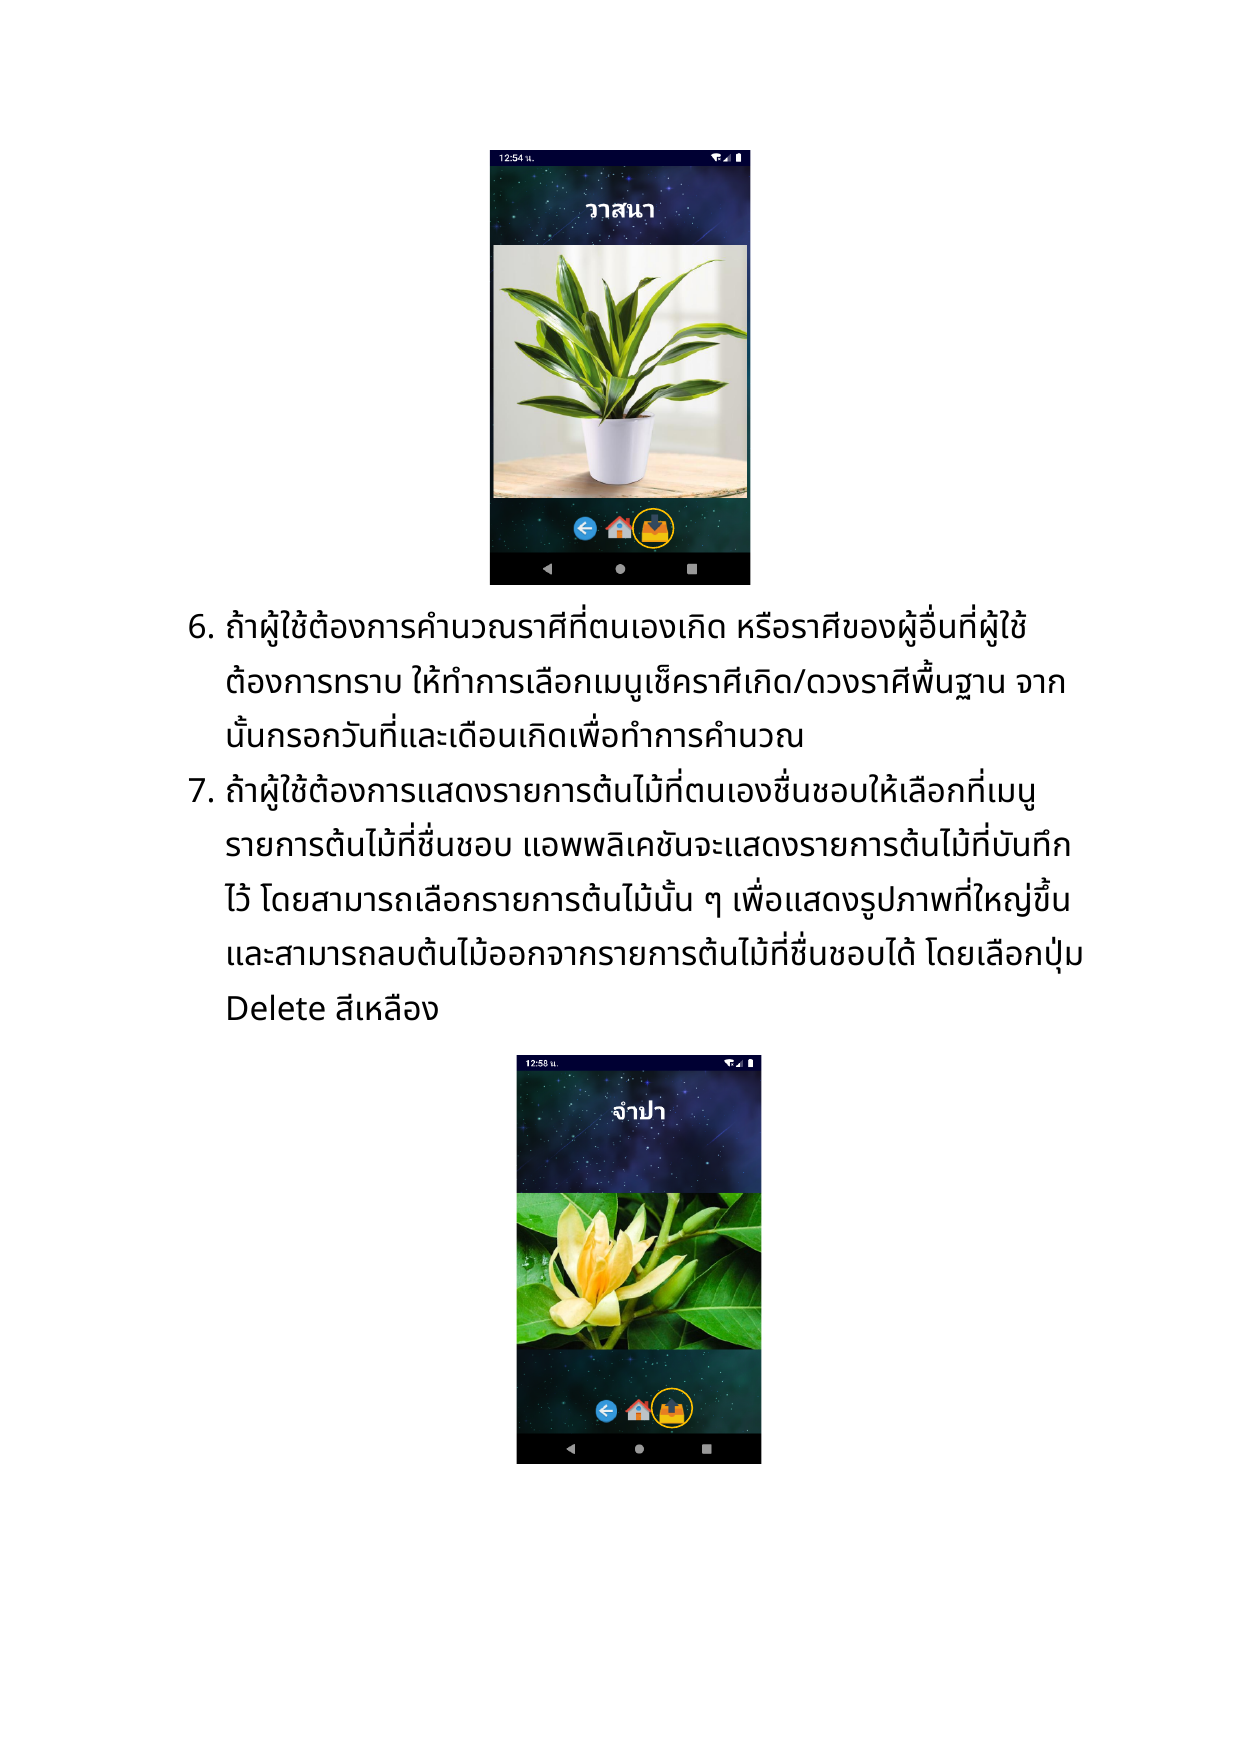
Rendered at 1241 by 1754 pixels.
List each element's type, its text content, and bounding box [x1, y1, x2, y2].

list ถ้าผู้ใช้ต้องการคำนวณราศีที่ตนเองเกิด หรือราศีของผู้อื่นที่ผู้ใช้ต้องการทราบ ให้ทำการเลือกเมนูเช็คราศีเกิด/ดวงราศีพื้นฐาน จากนั้นกรอกวันที่และเดือนเกิดเพื่อทำการคำนวณ [187, 603, 1090, 763]
picture [489, 150, 751, 585]
list ถ้าผู้ใช้ต้องการแสดงรายการต้นไม้ที่ตนเองชื่นชอบให้เลือกที่เมนูรายการต้นไม้ที่ชื่นชอบ แอพพลิเคชันจะแสดงรายการต้นไม้ที่บันทึกไว้ โดยสามารถเลือกรายการต้นไม้นั้น ๆ เพื่อแสดงรูปภาพที่ใหญ่ขึ้นและสามารถลบต้นไม้ออกจากรายการต้นไม้ที่ชื่นชอบได้ โดยเลือกปุ่ม Delete สีเหลือง [187, 767, 1090, 1035]
picture [516, 1055, 762, 1464]
